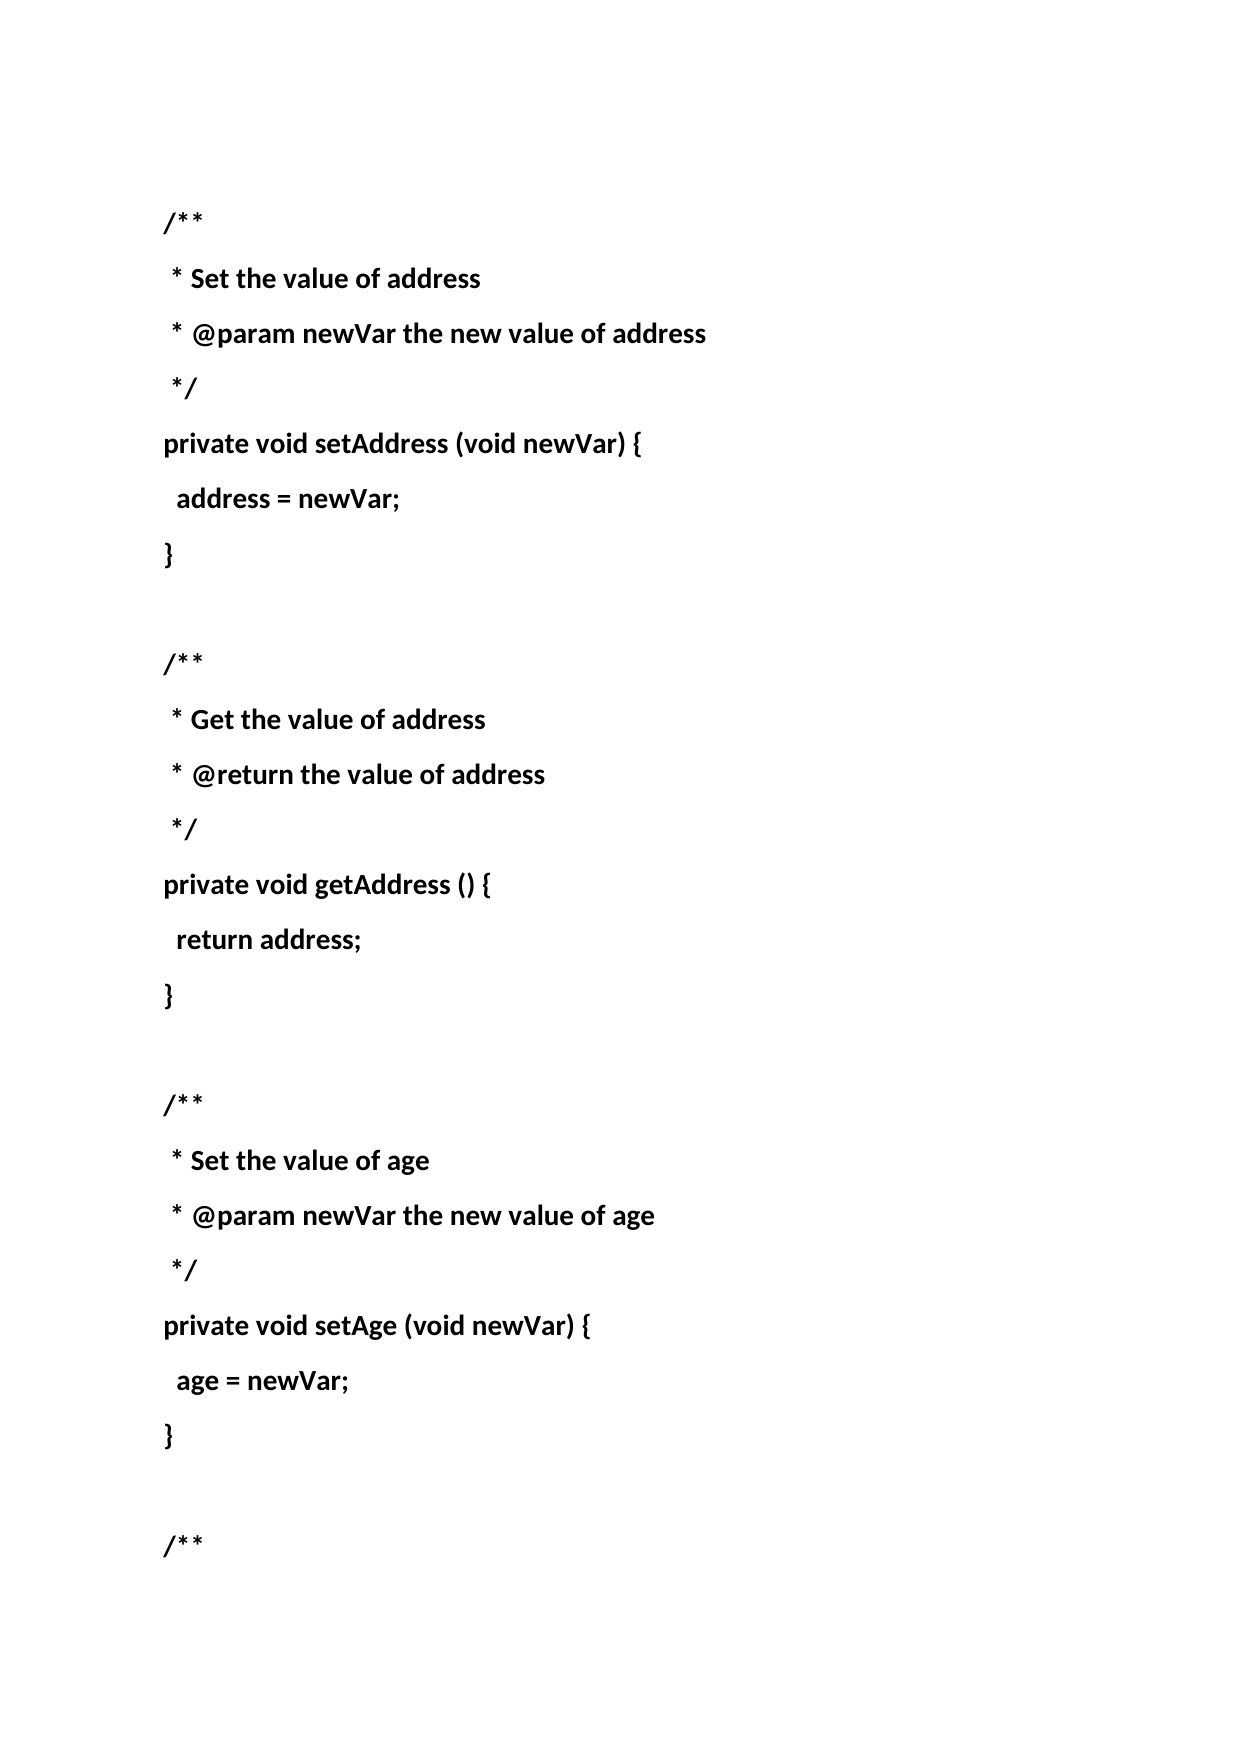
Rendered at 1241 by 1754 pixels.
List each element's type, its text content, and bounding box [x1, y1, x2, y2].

text * @param newVar the new value of address [150, 315, 1090, 351]
text } [150, 1417, 1090, 1453]
text private void setAge (void newVar) { [150, 1307, 1090, 1343]
text */ [150, 811, 1090, 847]
text return address; [150, 921, 1090, 957]
text */ [150, 370, 1090, 406]
text * Set the value of address [150, 260, 1090, 296]
text /** [150, 1087, 1090, 1122]
text private void getAddress () { [150, 866, 1090, 902]
text address = newVar; [150, 481, 1090, 516]
text /** [150, 1528, 1090, 1563]
text * Get the value of address [150, 701, 1090, 737]
text * Set the value of age [150, 1142, 1090, 1177]
text * @param newVar the new value of age [150, 1197, 1090, 1233]
text */ [150, 1252, 1090, 1288]
text age = newVar; [150, 1362, 1090, 1398]
text private void setAddress (void newVar) { [150, 426, 1090, 461]
text } [150, 536, 1090, 571]
text /** [150, 646, 1090, 682]
text * @return the value of address [150, 756, 1090, 792]
text /** [150, 205, 1090, 241]
text } [150, 977, 1090, 1012]
